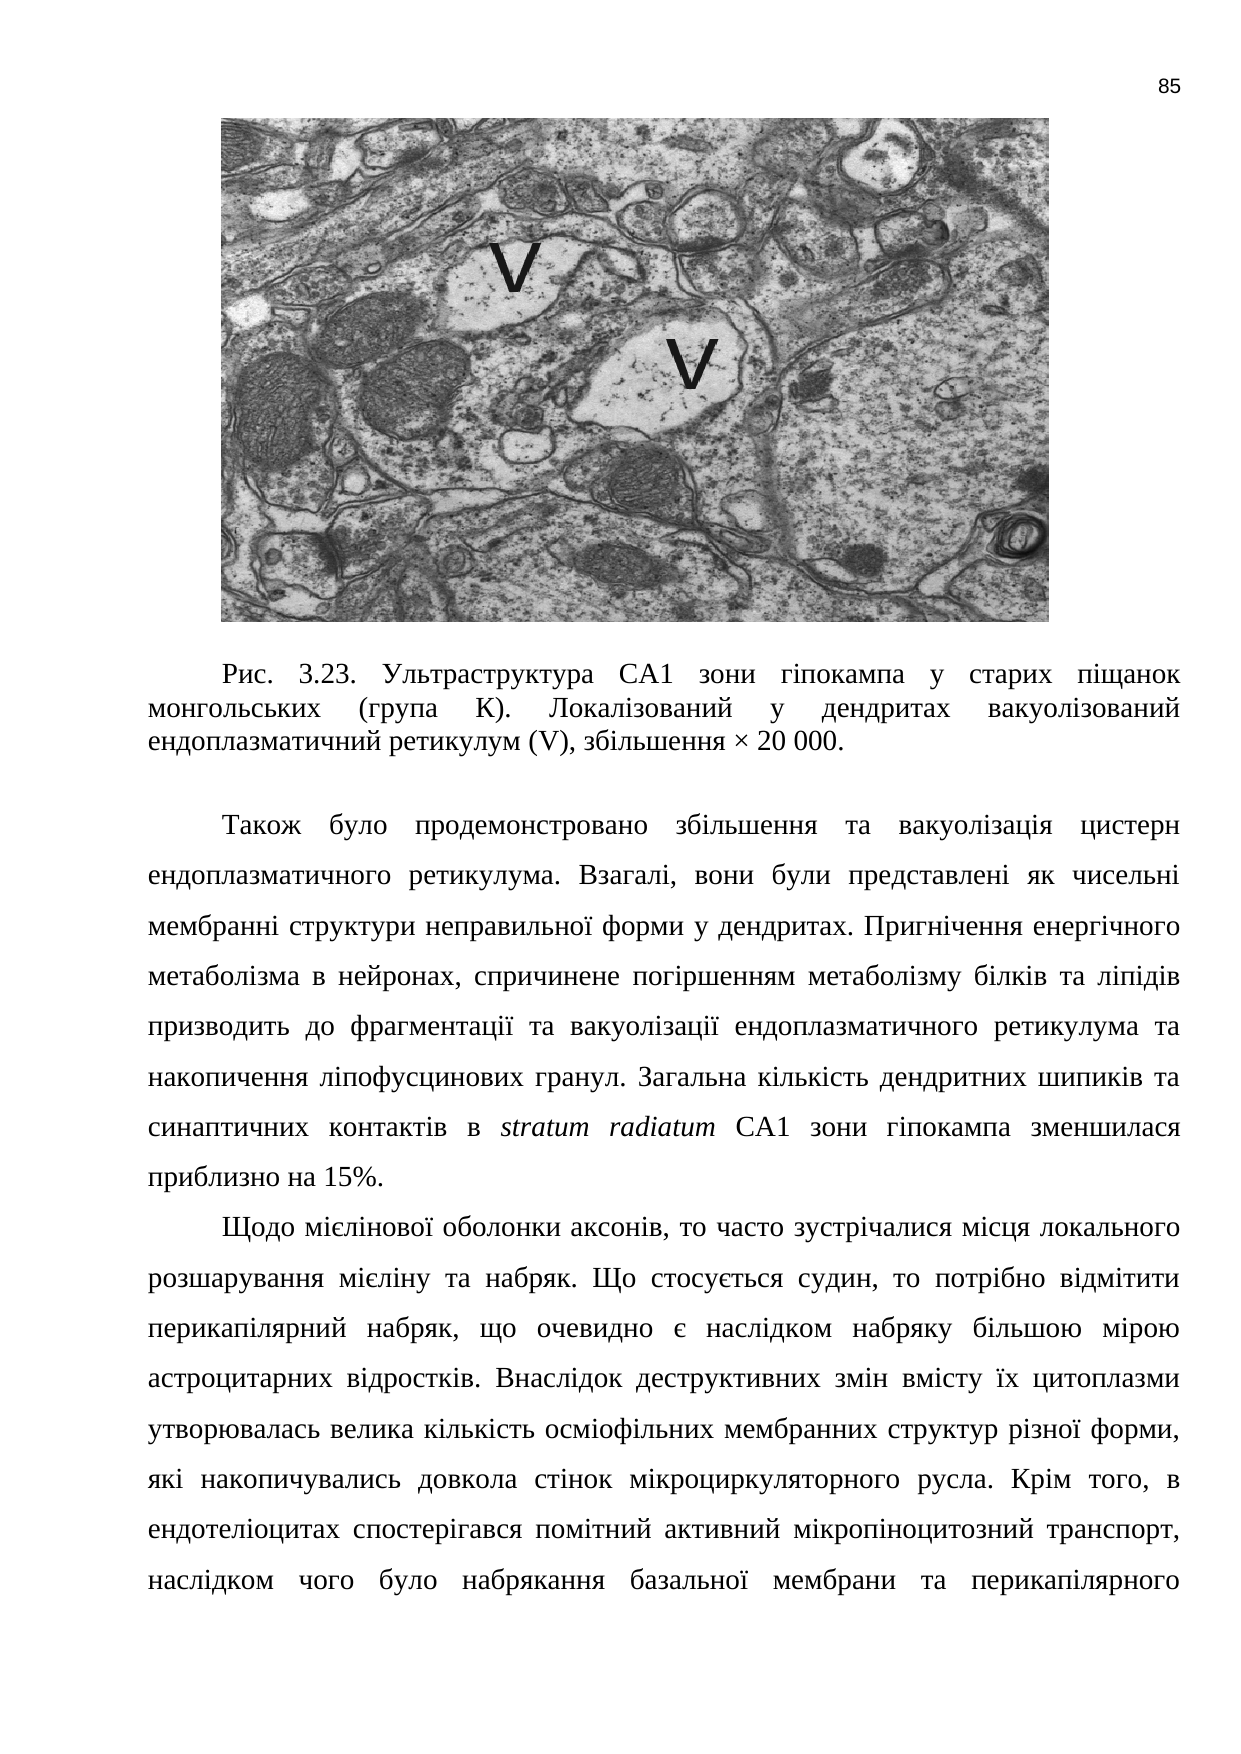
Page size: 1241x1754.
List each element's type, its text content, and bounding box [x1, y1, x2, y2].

text Рис. 3.23. Ультраструктура СА1 зони гіпокампа у старих піщанок монгольських (група К). Локалізований у дендритах вакуолізований ендоплазматичний ретикулум (V), збільшення × 20 000. [148, 656, 1181, 757]
picture [221, 118, 1049, 622]
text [148, 1209, 1181, 1595]
text Також було продемонстровано збільшення та вакуолізація цистерн ендоплазматичного ретикулума. Взагалі, вони були представлені як чисельні мембранні структури неправильної форми у дендритах. Пригнічення енергічного метаболізма в нейронах, спричинене погіршенням метаболізму білків та ліпідів призводить до фрагментації та вакуолізації ендоплазматичного ретикулума та накопичення ліпофусцинових гранул. Загальна кількість дендритних шипиків та синаптичних контактів в stratum radiatum СА1 зони гіпокампа зменшилася приблизно на 15%. [148, 807, 1181, 1193]
